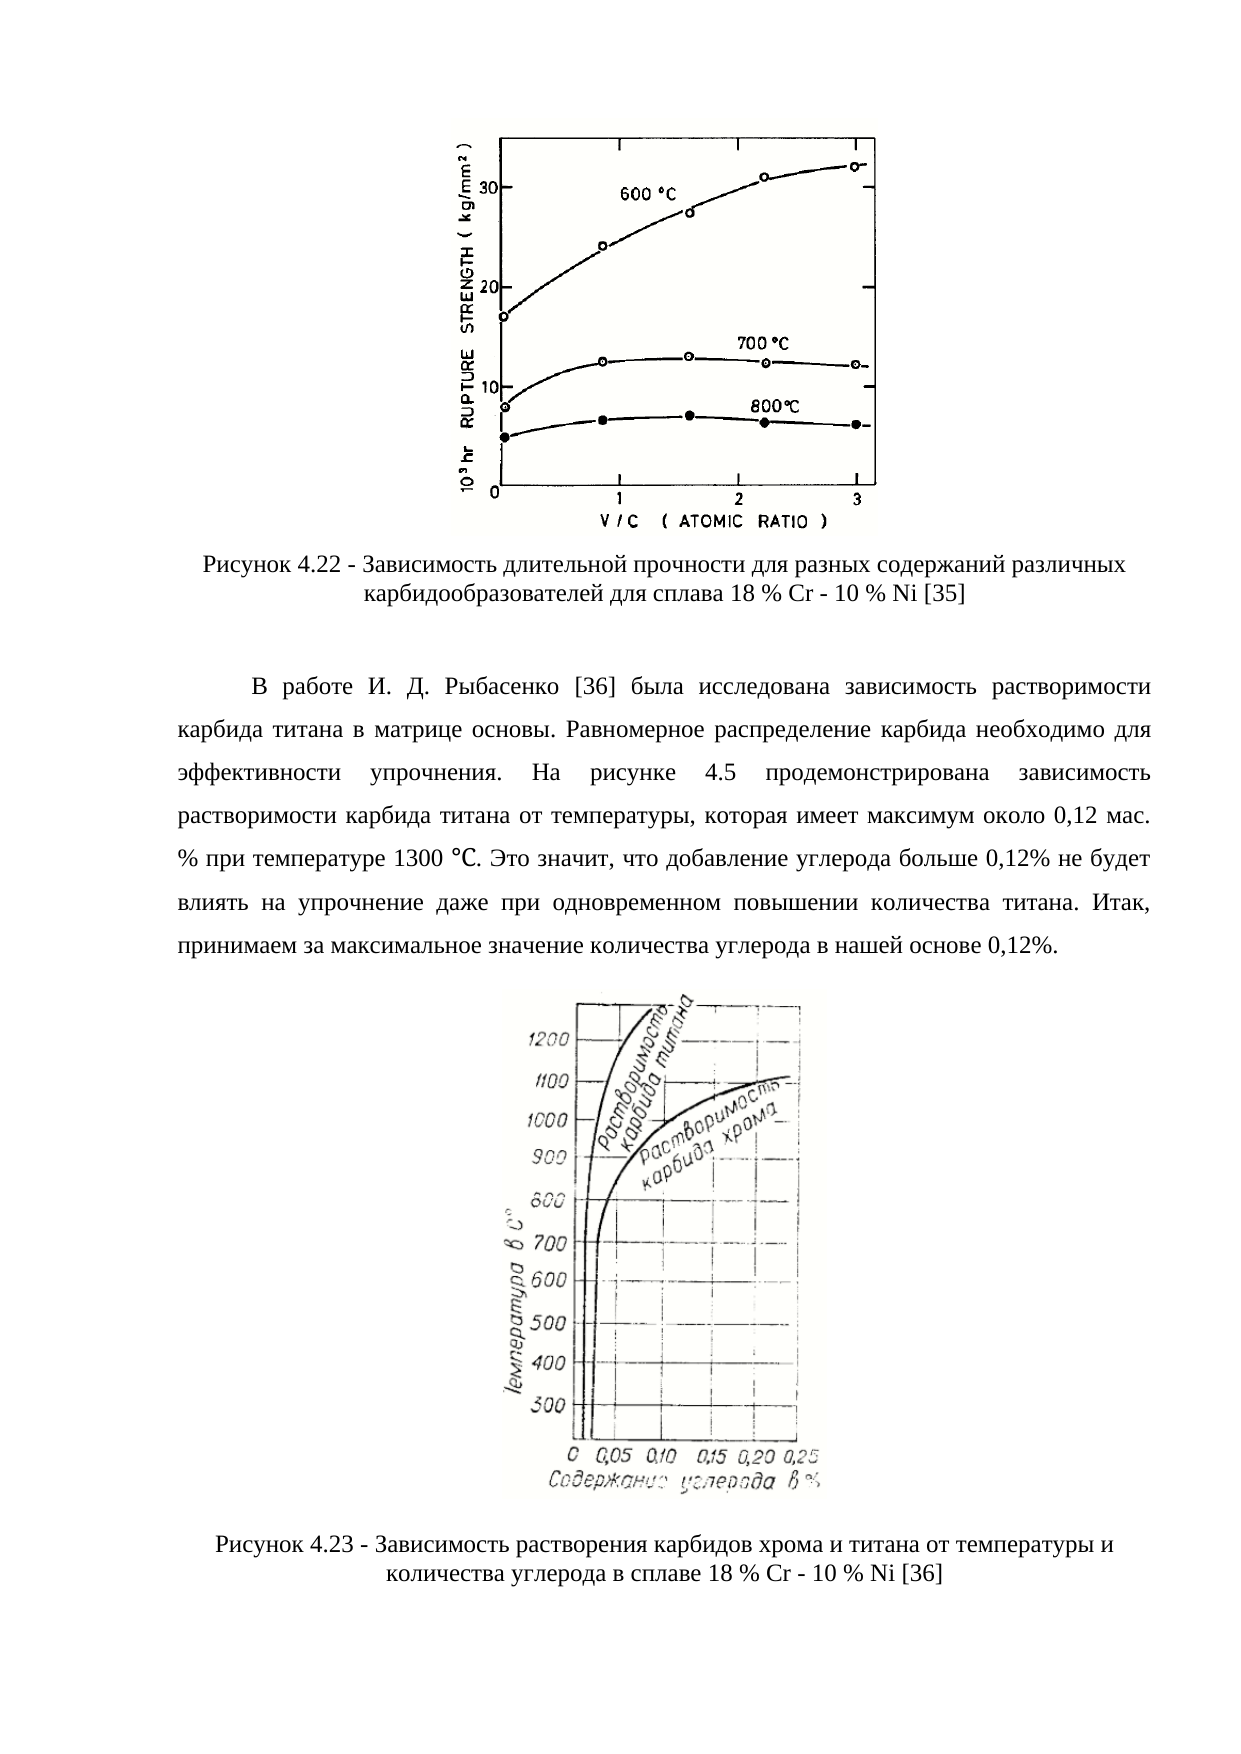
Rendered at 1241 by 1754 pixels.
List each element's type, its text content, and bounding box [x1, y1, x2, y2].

picture [502, 989, 827, 1499]
picture [450, 118, 879, 536]
text В работе И. Д. Рыбасенко [36] была исследована зависимость растворимости карбида титана в матрице основы. Равномерное распределение карбида необходимо для эффективности упрочнения. На рисунке 4.5 продемонстрирована зависимость растворимости карбида титана от температуры, которая имеет максимум около 0,12 мас. % при температуре 1300 ℃. Это значит, что добавление углерода больше 0,12% не будет влиять на упрочнение даже при одновременном повышении количества титана. Итак, принимаем за максимальное значение количества углерода в нашей основе 0,12%. [177, 671, 1152, 958]
table_cell [166, 118, 1163, 549]
